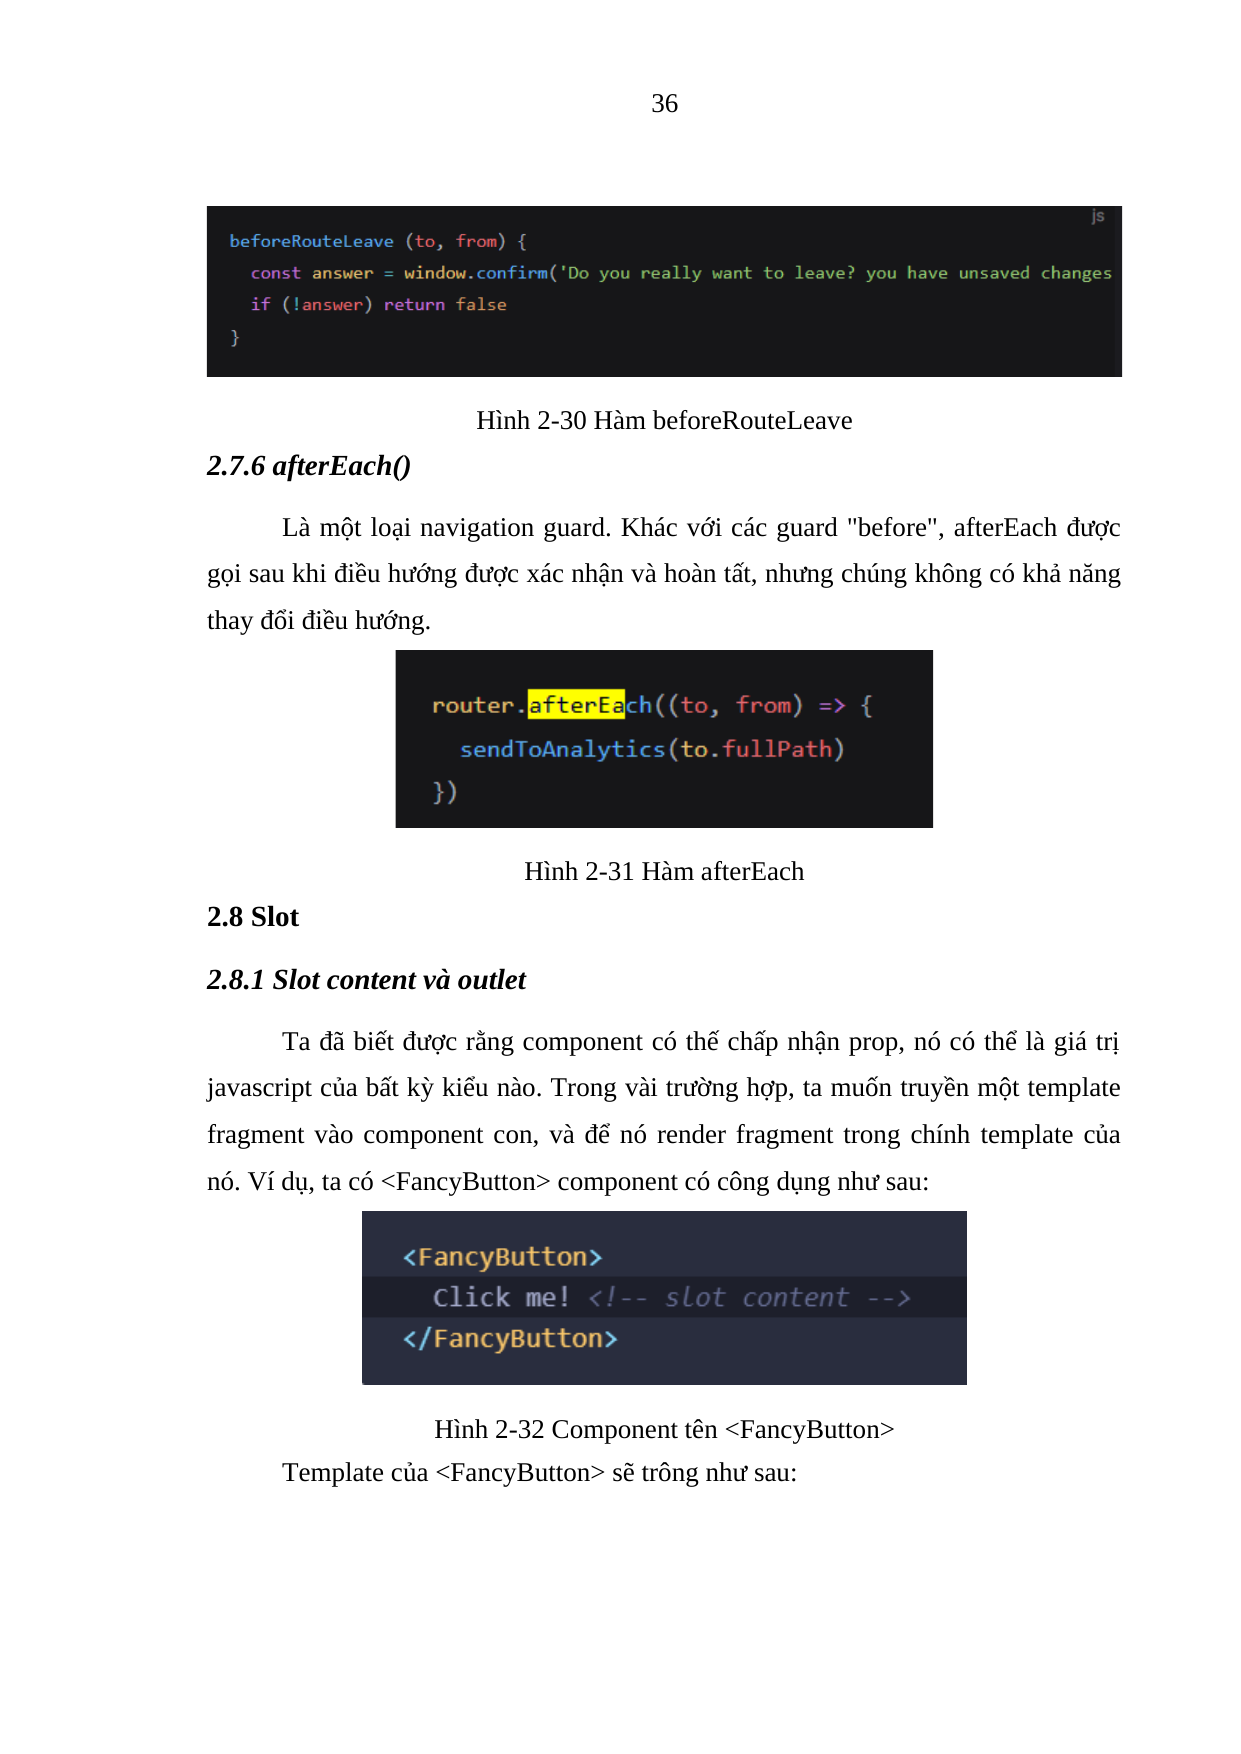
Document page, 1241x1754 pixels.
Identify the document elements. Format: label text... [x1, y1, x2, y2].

text Ta đã biết được rằng component có thế chấp nhận prop, nó có thể là giá trị javascript của bất kỳ kiểu nào. Trong vài trường hợp, ta muốn truyền một template fragment vào component con, và để nó render fragment trong chính template của nó. Ví dụ, ta có <FancyButton> component có công dụng như sau: [207, 1025, 1122, 1196]
picture [395, 650, 934, 828]
subtitle afterEach() [207, 448, 1122, 482]
picture [206, 206, 1123, 377]
subtitle Slot [207, 899, 1122, 933]
text Là một loại navigation guard. Khác với các guard "before", afterEach được gọi sau khi điều hướng được xác nhận và hoàn tất, nhưng chúng không có khả năng thay đổi điều hướng. [207, 511, 1122, 635]
text Template của <FancyButton> sẽ trông như sau: [207, 1456, 1122, 1488]
subtitle Slot content và outlet [207, 962, 1122, 995]
picture [362, 1211, 967, 1385]
